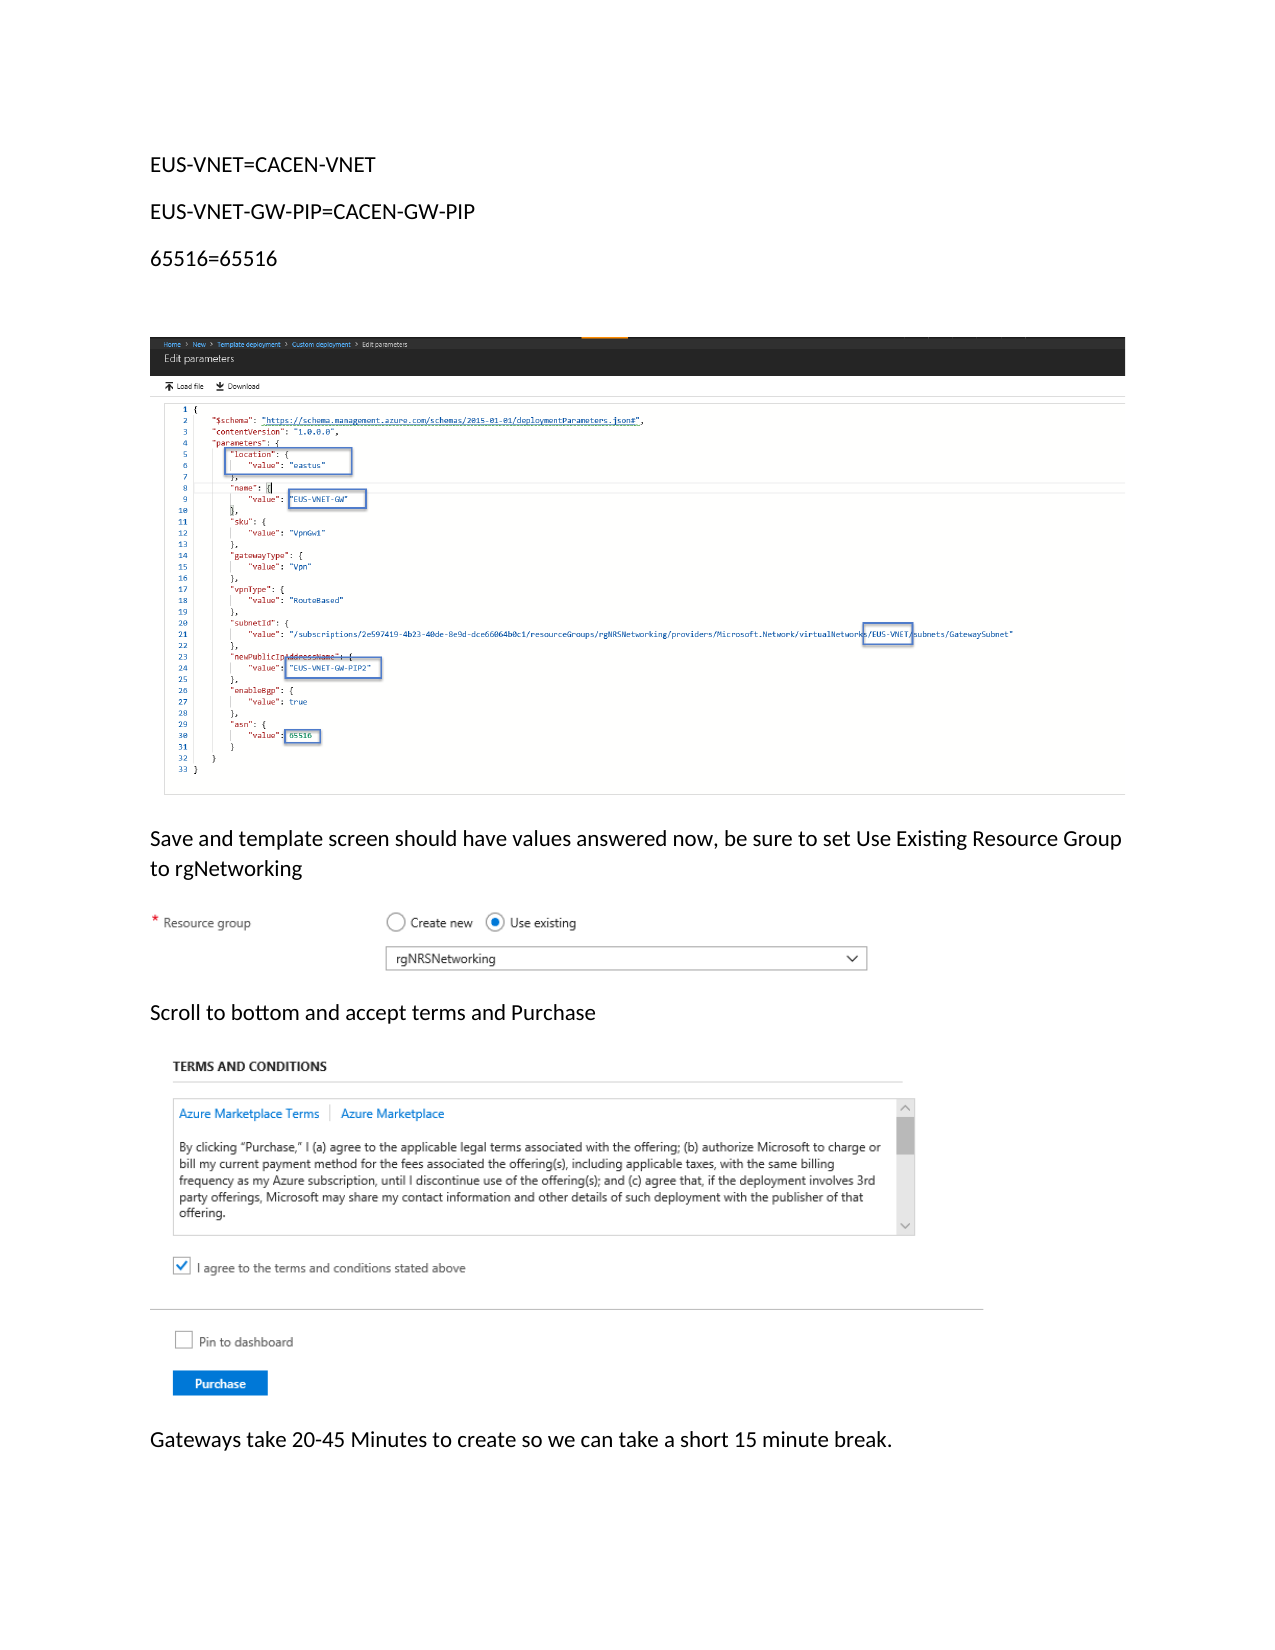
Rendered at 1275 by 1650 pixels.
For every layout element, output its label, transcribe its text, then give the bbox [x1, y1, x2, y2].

picture [150, 337, 1125, 806]
picture [150, 901, 906, 980]
text Gateways take 20-45 Minutes to create so we can take a short 15 minute break. [150, 1426, 1125, 1454]
text Scroll to bottom and accept terms and Purchase [150, 998, 1125, 1026]
picture [150, 1045, 984, 1407]
text Save and template screen should have values answered now, be sure to set Use Existing Resource Group to rgNetworking [150, 824, 1125, 883]
text EUS-VNET=CACEN-VNET [150, 150, 1125, 178]
text 65516=65516 [150, 244, 1125, 272]
text EUS-VNET-GW-PIP=CACEN-GW-PIP [150, 197, 1125, 225]
